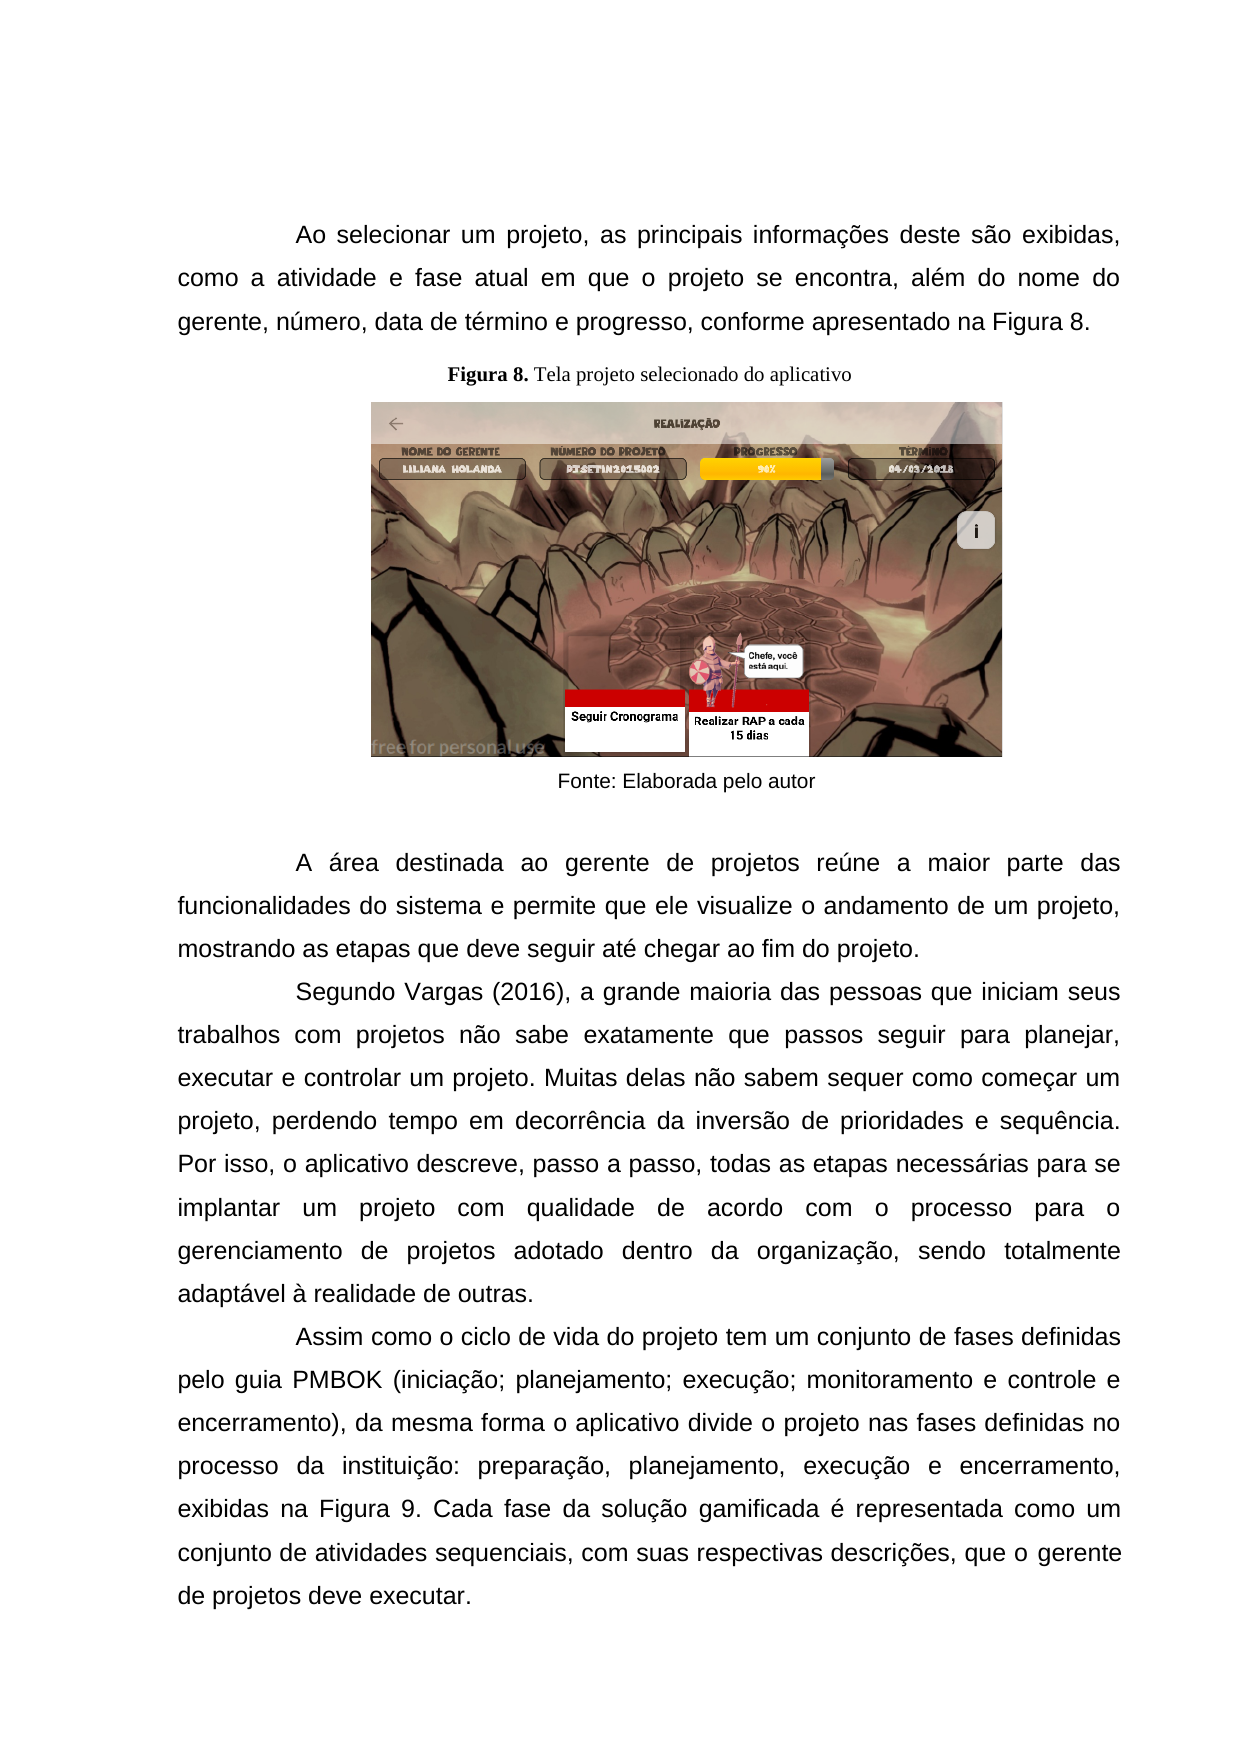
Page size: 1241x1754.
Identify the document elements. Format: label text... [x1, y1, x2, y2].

text Segundo Vargas (2016), a grande maioria das pessoas que iniciam seus trabalhos com projetos não sabe exatamente que passos seguir para planejar, executar e controlar um projeto. Muitas delas não sabem sequer como começar um projeto, perdendo tempo em decorrência da inversão de prioridades e sequência. Por isso, o aplicativo descreve, passo a passo, todas as etapas necessárias para se implantar um projeto com qualidade de acordo com o processo para o gerenciamento de projetos adotado dentro da organização, sendo totalmente adaptável à realidade de outras. [177, 977, 1122, 1307]
text Figura 8. Tela projeto selecionado do aplicativo [177, 362, 1122, 386]
picture [371, 402, 1003, 757]
text Assim como o ciclo de vida do projeto tem um conjunto de fases definidas pelo guia PMBOK (iniciação; planejamento; execução; monitoramento e controle e encerramento), da mesma forma o aplicativo divide o projeto nas fases definidas no processo da instituição: preparação, planejamento, execução e encerramento, exibidas na Figura 9. Cada fase da solução gamificada é representada como um conjunto de atividades sequenciais, com suas respectivas descrições, que o gerente de projetos deve executar. [177, 1322, 1122, 1609]
text Fonte: Elaborada pelo autor [251, 768, 1122, 792]
text Ao selecionar um projeto, as principais informações deste são exibidas como a atividade e fase atual em que o projeto se encontra, além do nome do gerente, número, data de término e progresso, conforme apresentado na Figura 8. [177, 220, 1122, 335]
text A área destinada ao gerente de projetos reúne a maior parte das funcionalidades do sistema e permite que ele visualize o andamento de um projeto, mostrando as etapas que deve seguir até chegar ao fim do projeto. [177, 847, 1122, 962]
